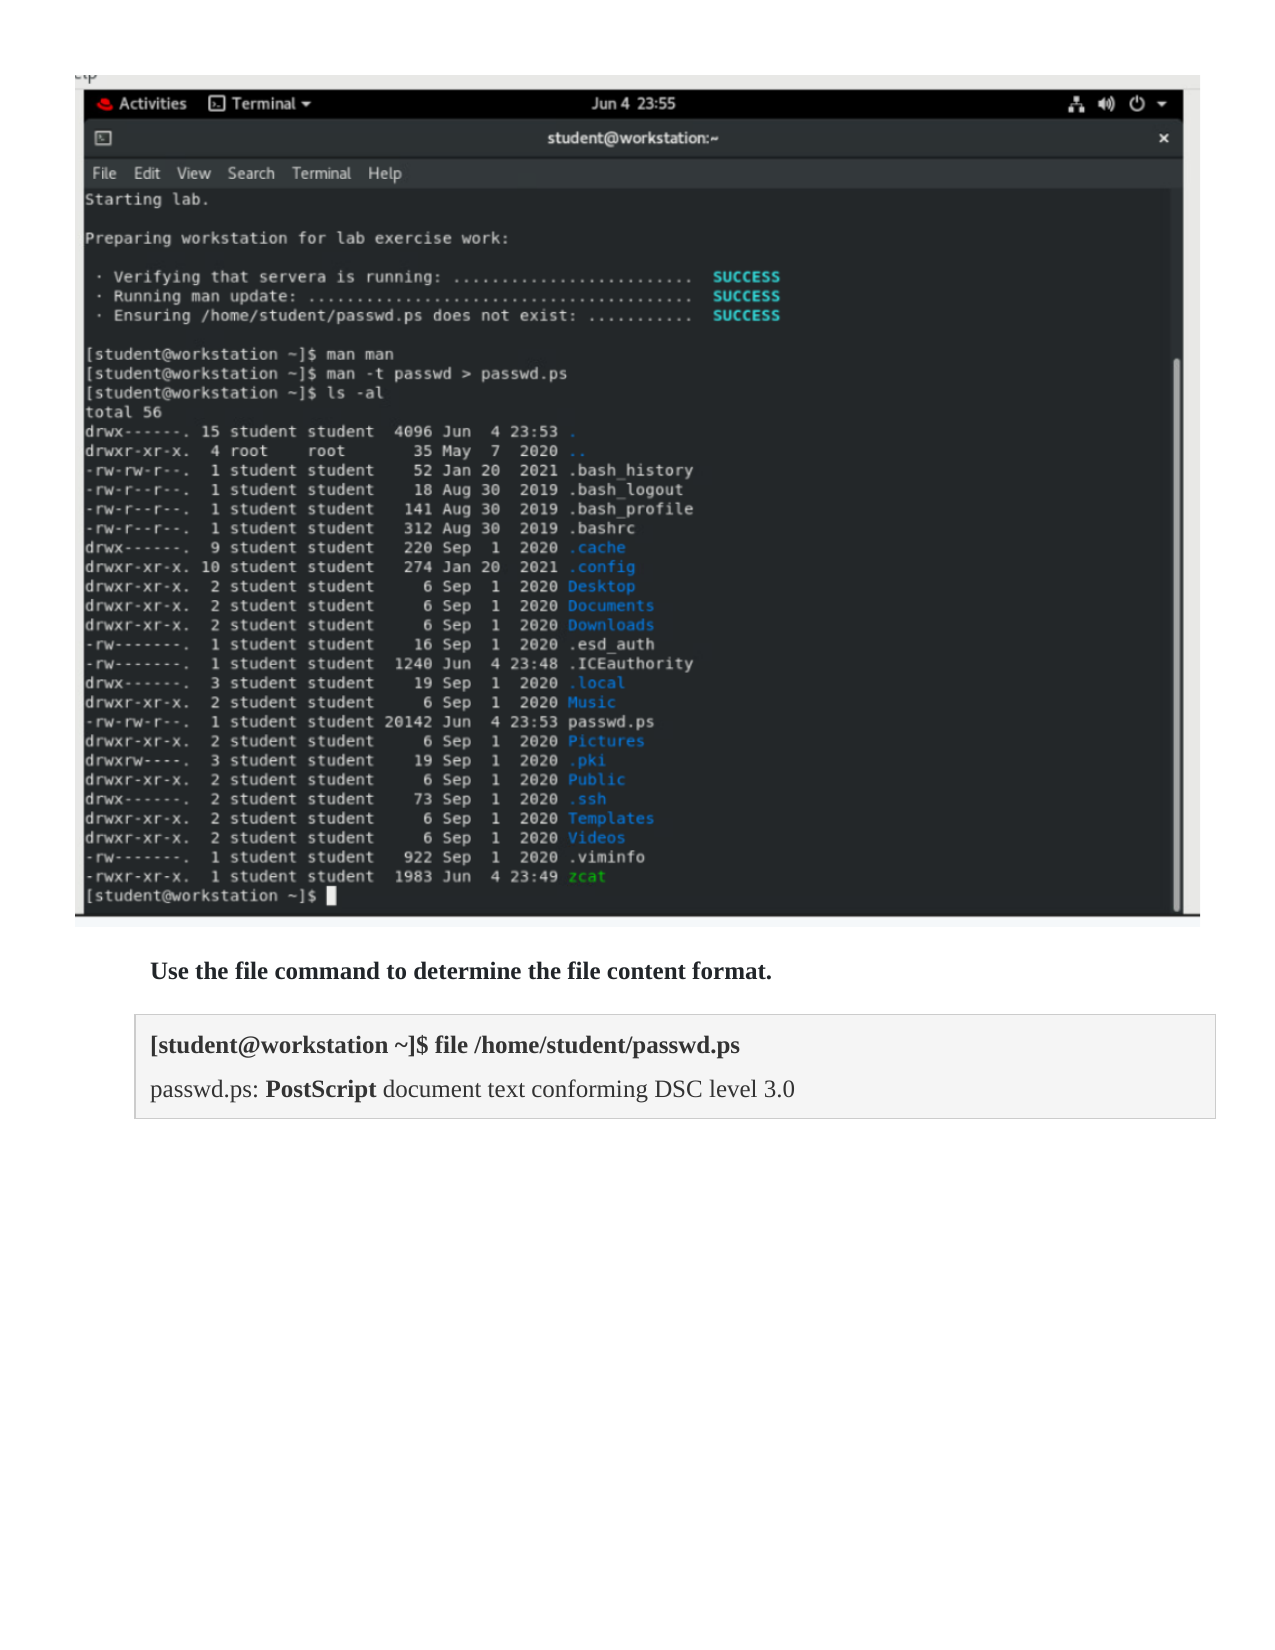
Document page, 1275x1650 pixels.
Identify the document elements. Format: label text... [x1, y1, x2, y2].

picture [75, 75, 1200, 927]
text Use the file command to determine the file content format. [150, 956, 1200, 984]
text [student@workstation ~]$ file /home/student/passwd.ps [136, 1015, 1215, 1058]
text passwd.ps: PostScript document text conforming DSC level 3.0 [136, 1058, 1215, 1118]
